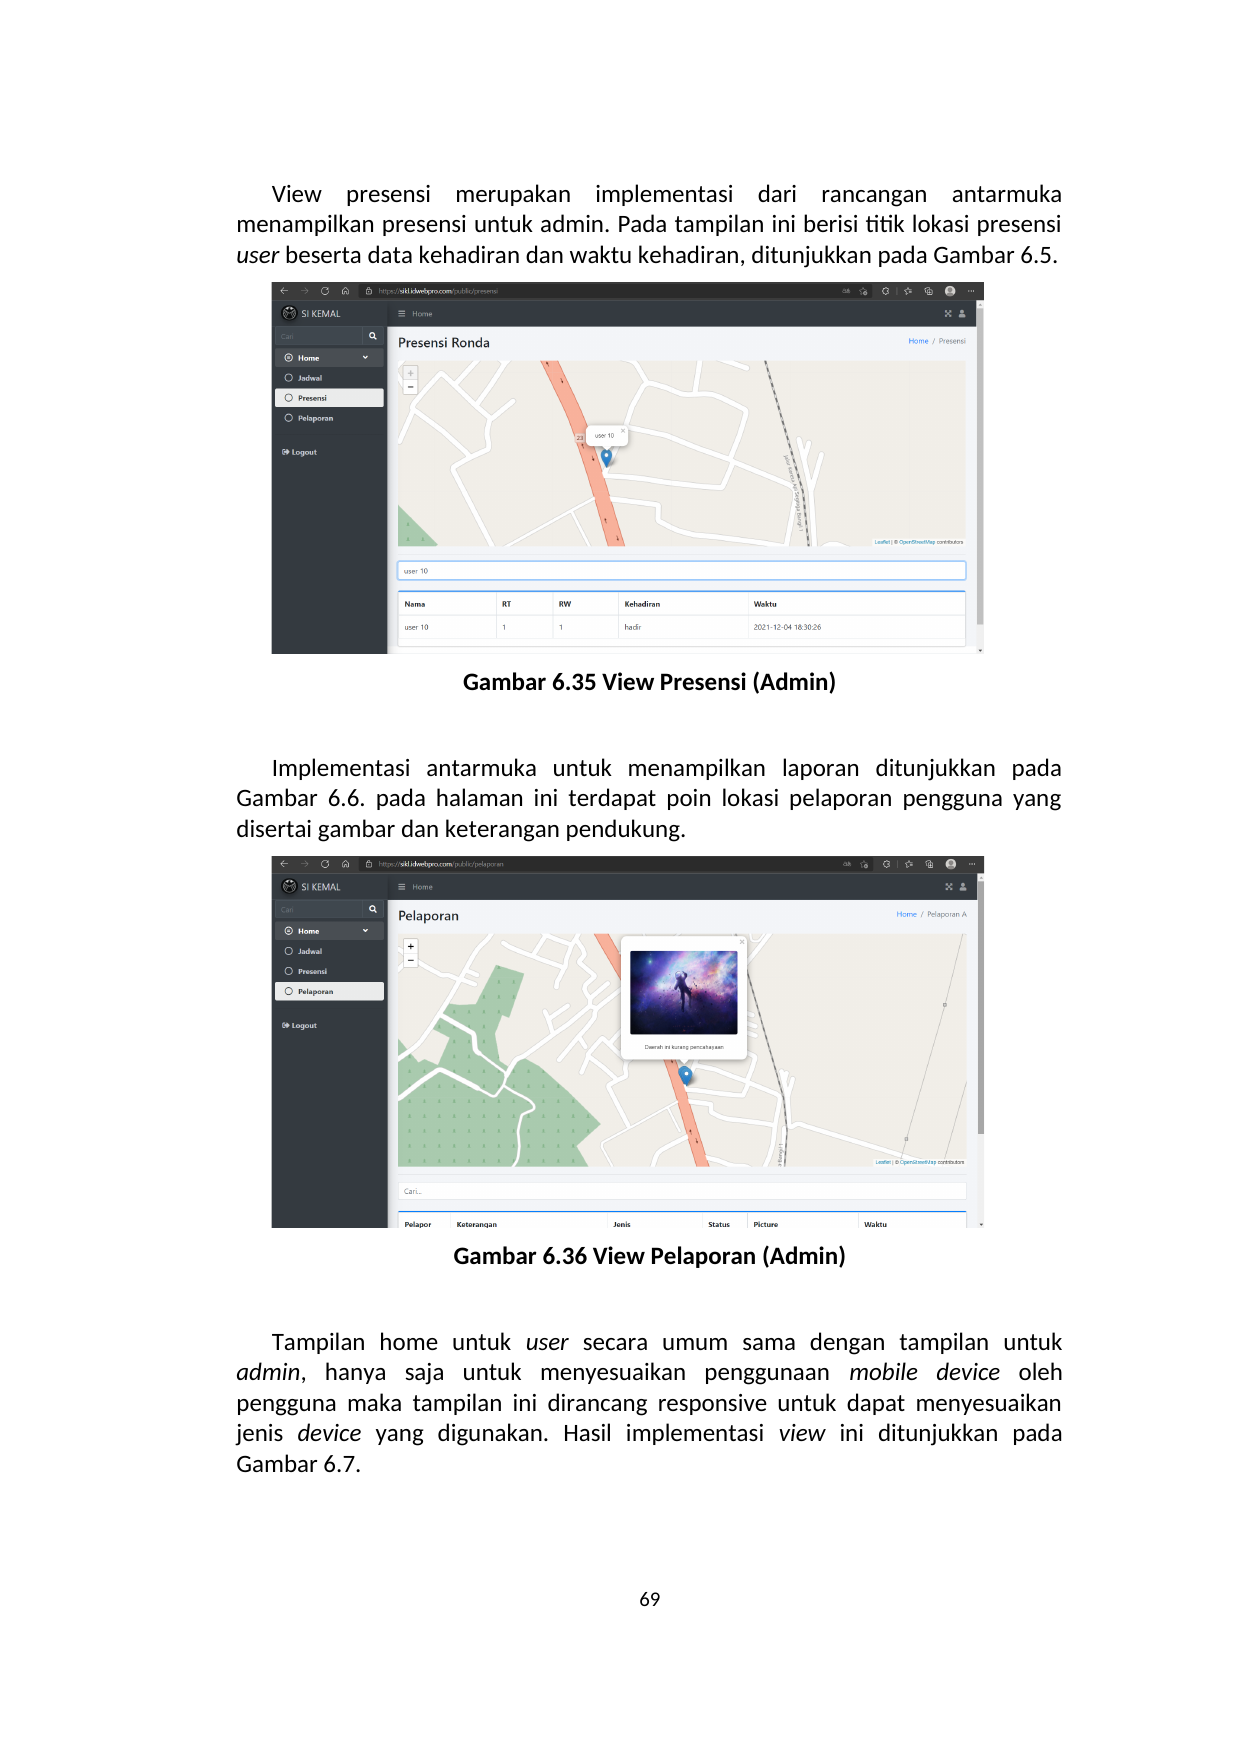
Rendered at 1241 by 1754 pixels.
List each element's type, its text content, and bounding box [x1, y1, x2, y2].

text Implementasi antarmuka untuk menampilkan laporan ditunjukkan pada Gambar 6.6. pada halaman ini terdapat poin lokasi pelaporan pengguna yang disertai gambar dan keterangan pendukung. [236, 752, 1063, 843]
picture [271, 282, 984, 654]
picture [271, 856, 985, 1228]
text View presensi merupakan implementasi dari rancangan antarmuka menampilkan presensi untuk admin. Pada tampilan ini berisi titik lokasi presensi user beserta data kehadiran dan waktu kehadiran, ditunjukkan pada Gambar 6.5. [236, 178, 1063, 270]
text Tampilan home untuk user secara umum sama dengan tampilan untuk admin, hanya saja untuk menyesuaikan penggunaan mobile device oleh pengguna maka tampilan ini dirancang responsive untuk dapat menyesuaikan jenis device yang digunakan. Hasil implementasi view ini ditunjukkan pada Gambar 6.7. [236, 1326, 1063, 1479]
